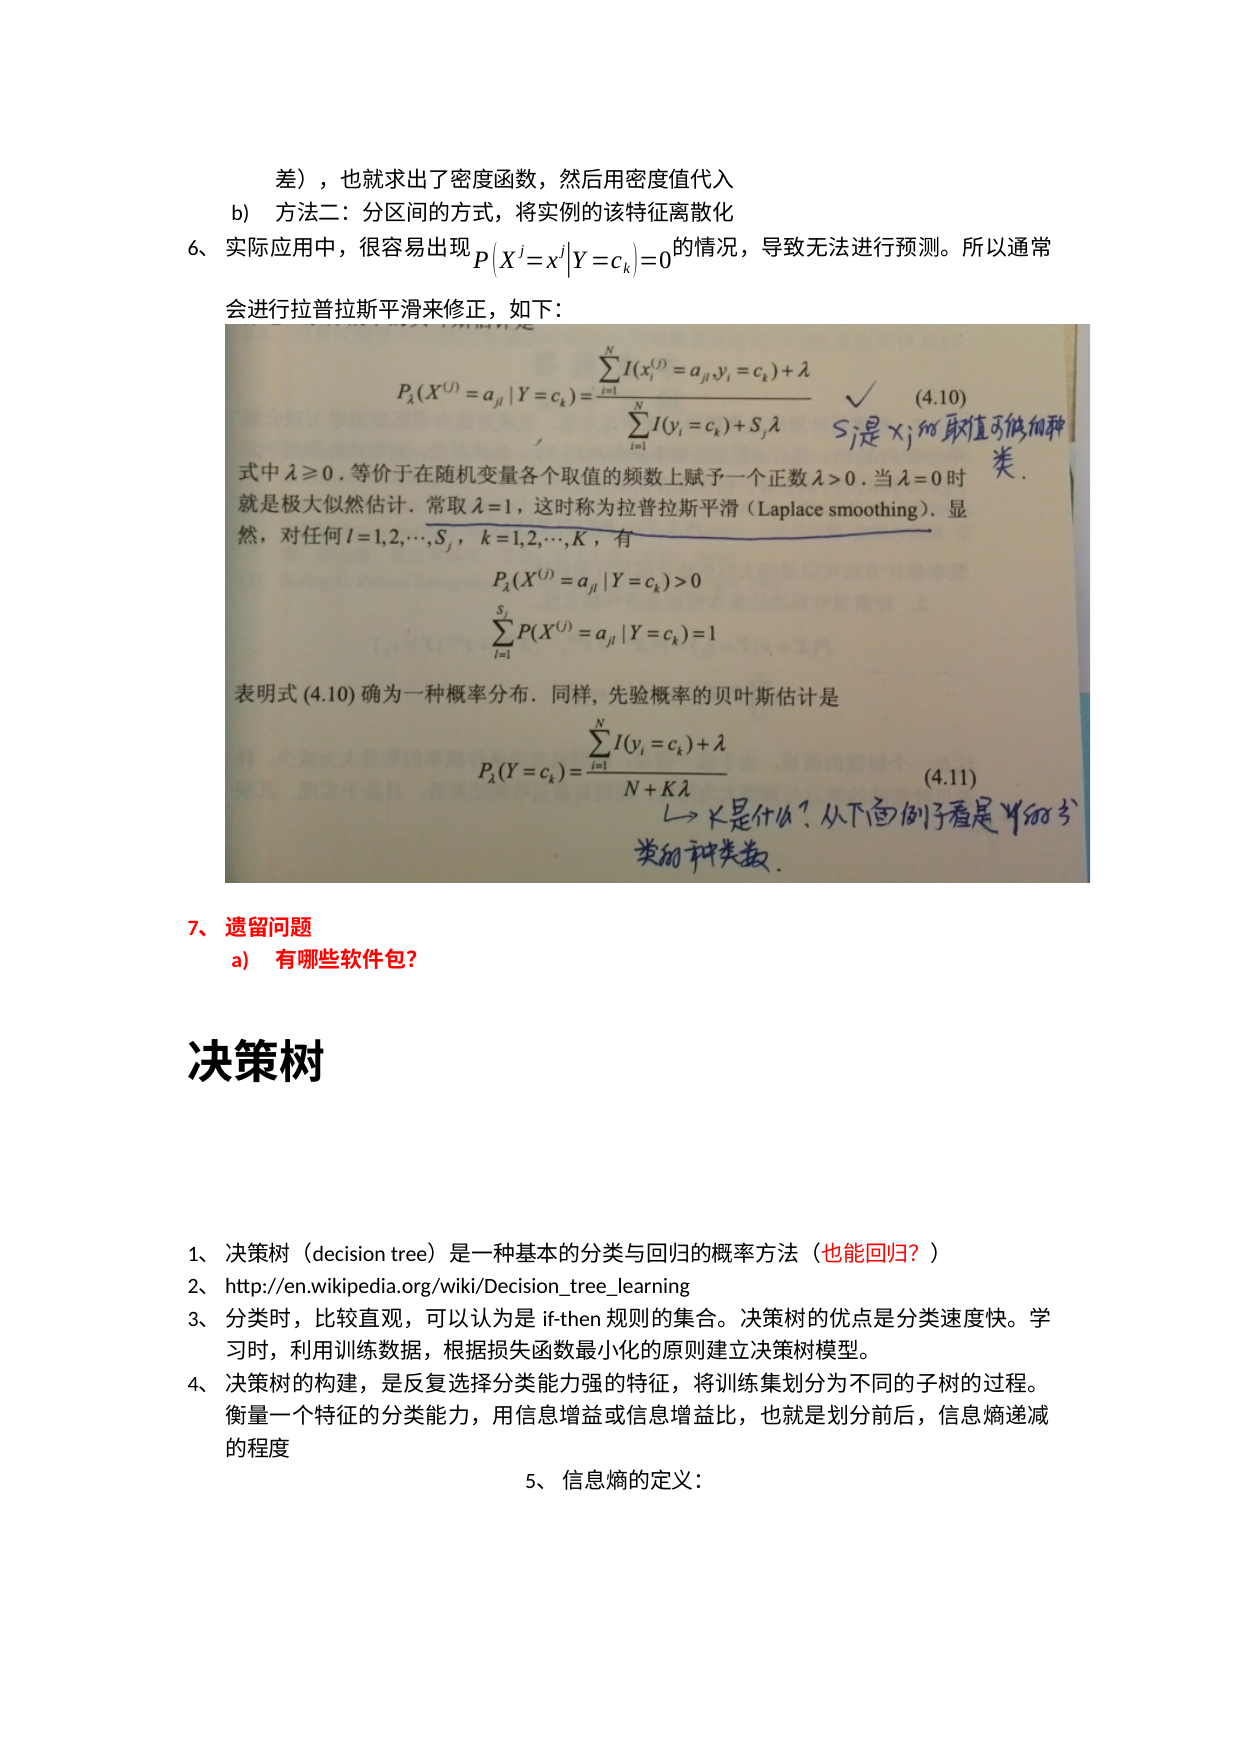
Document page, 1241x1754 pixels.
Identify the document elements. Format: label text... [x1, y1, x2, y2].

list 遗留问题 [187, 909, 1053, 942]
list http://en.wikipedia.org/wiki/Decision_tree_learning [187, 1268, 1053, 1300]
list 有哪些软件包？ [231, 942, 1053, 974]
list 决策树（decision tree）是一种基本的分类与回归的概率方法（也能回归？） [187, 1235, 1053, 1268]
subtitle 决策树 [187, 1010, 1053, 1107]
list 方法二：分区间的方式，将实例的该特征离散化 [231, 194, 1053, 227]
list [231, 162, 1053, 194]
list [187, 1463, 1053, 1495]
list 分类时，比较直观，可以认为是if-then规则的集合。决策树的优点是分类速度快。学习时，利用训练数据，根据损失函数最小化的原则建立决策树模型。 [187, 1300, 1053, 1365]
list 决策树的构建，是反复选择分类能力强的特征，将训练集划分为不同的子树的过程。衡量一个特征的分类能力，用信息增益或信息增益比，也就是划分前后，信息熵递减的程度 [187, 1365, 1053, 1463]
picture [225, 324, 1091, 883]
